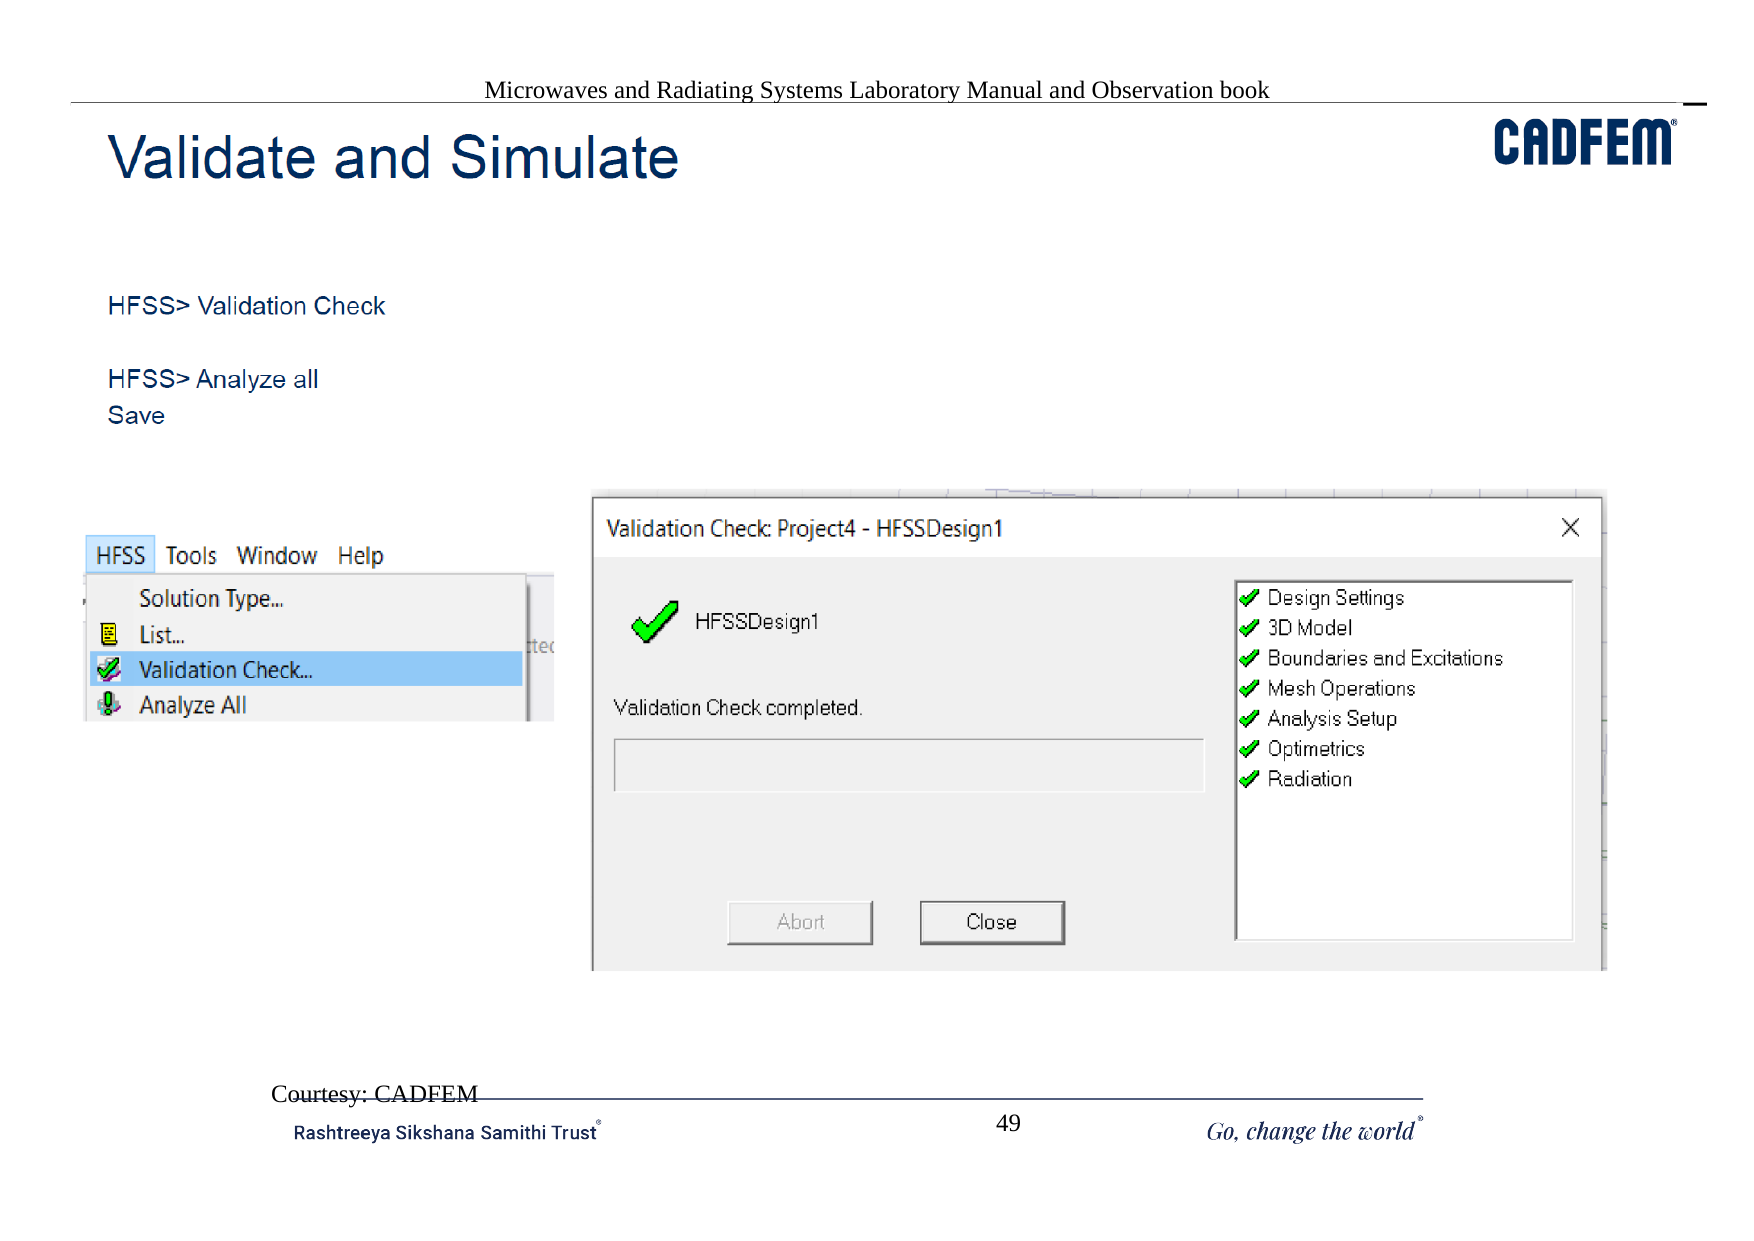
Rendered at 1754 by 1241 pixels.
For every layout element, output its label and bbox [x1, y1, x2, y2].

picture [70, 103, 1684, 988]
picture [281, 1088, 1430, 1148]
